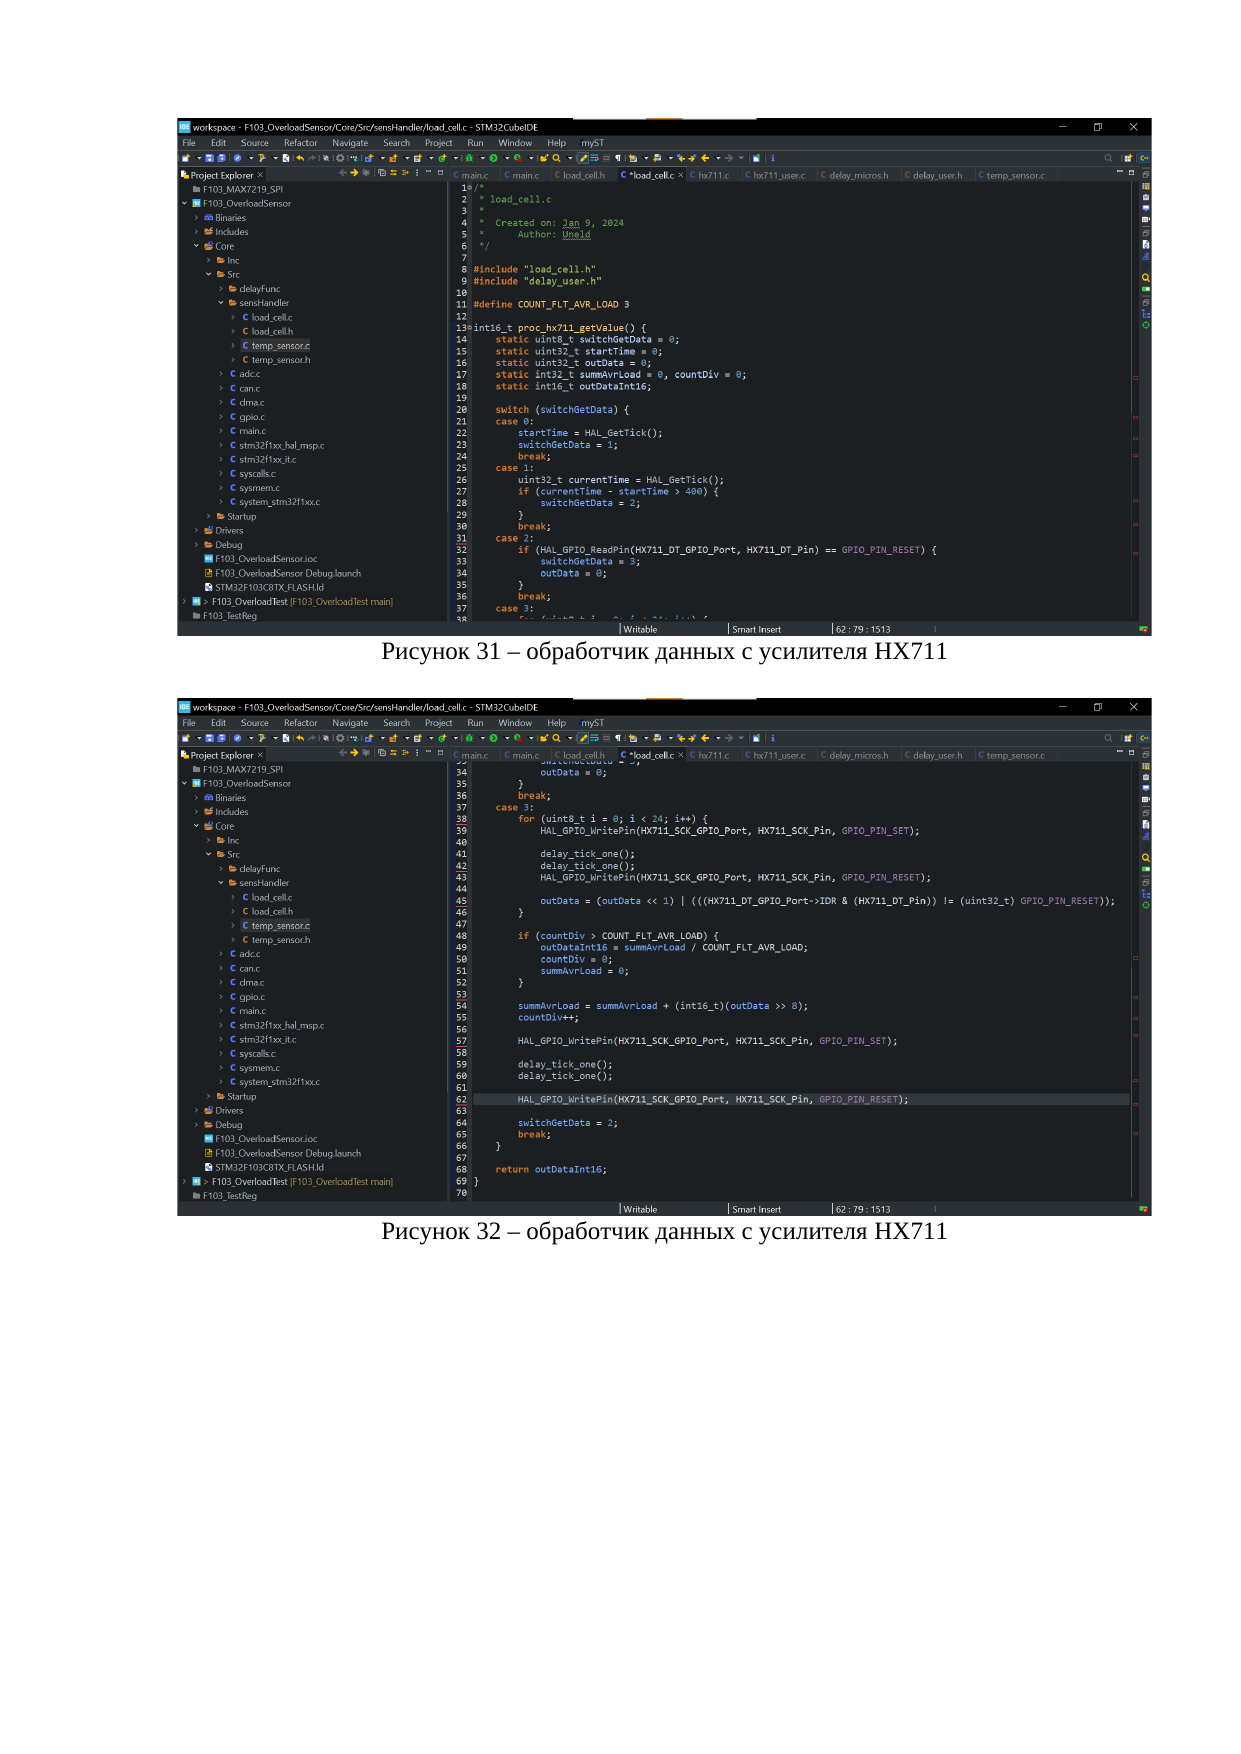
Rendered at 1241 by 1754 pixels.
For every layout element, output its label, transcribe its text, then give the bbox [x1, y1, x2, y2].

picture [177, 118, 1152, 636]
text Рисунок 32 – обработчик данных с усилителя HX711 [177, 1216, 1152, 1244]
picture [177, 698, 1152, 1216]
text Рисунок 31 – обработчик данных с усилителя HX711 [177, 636, 1152, 664]
